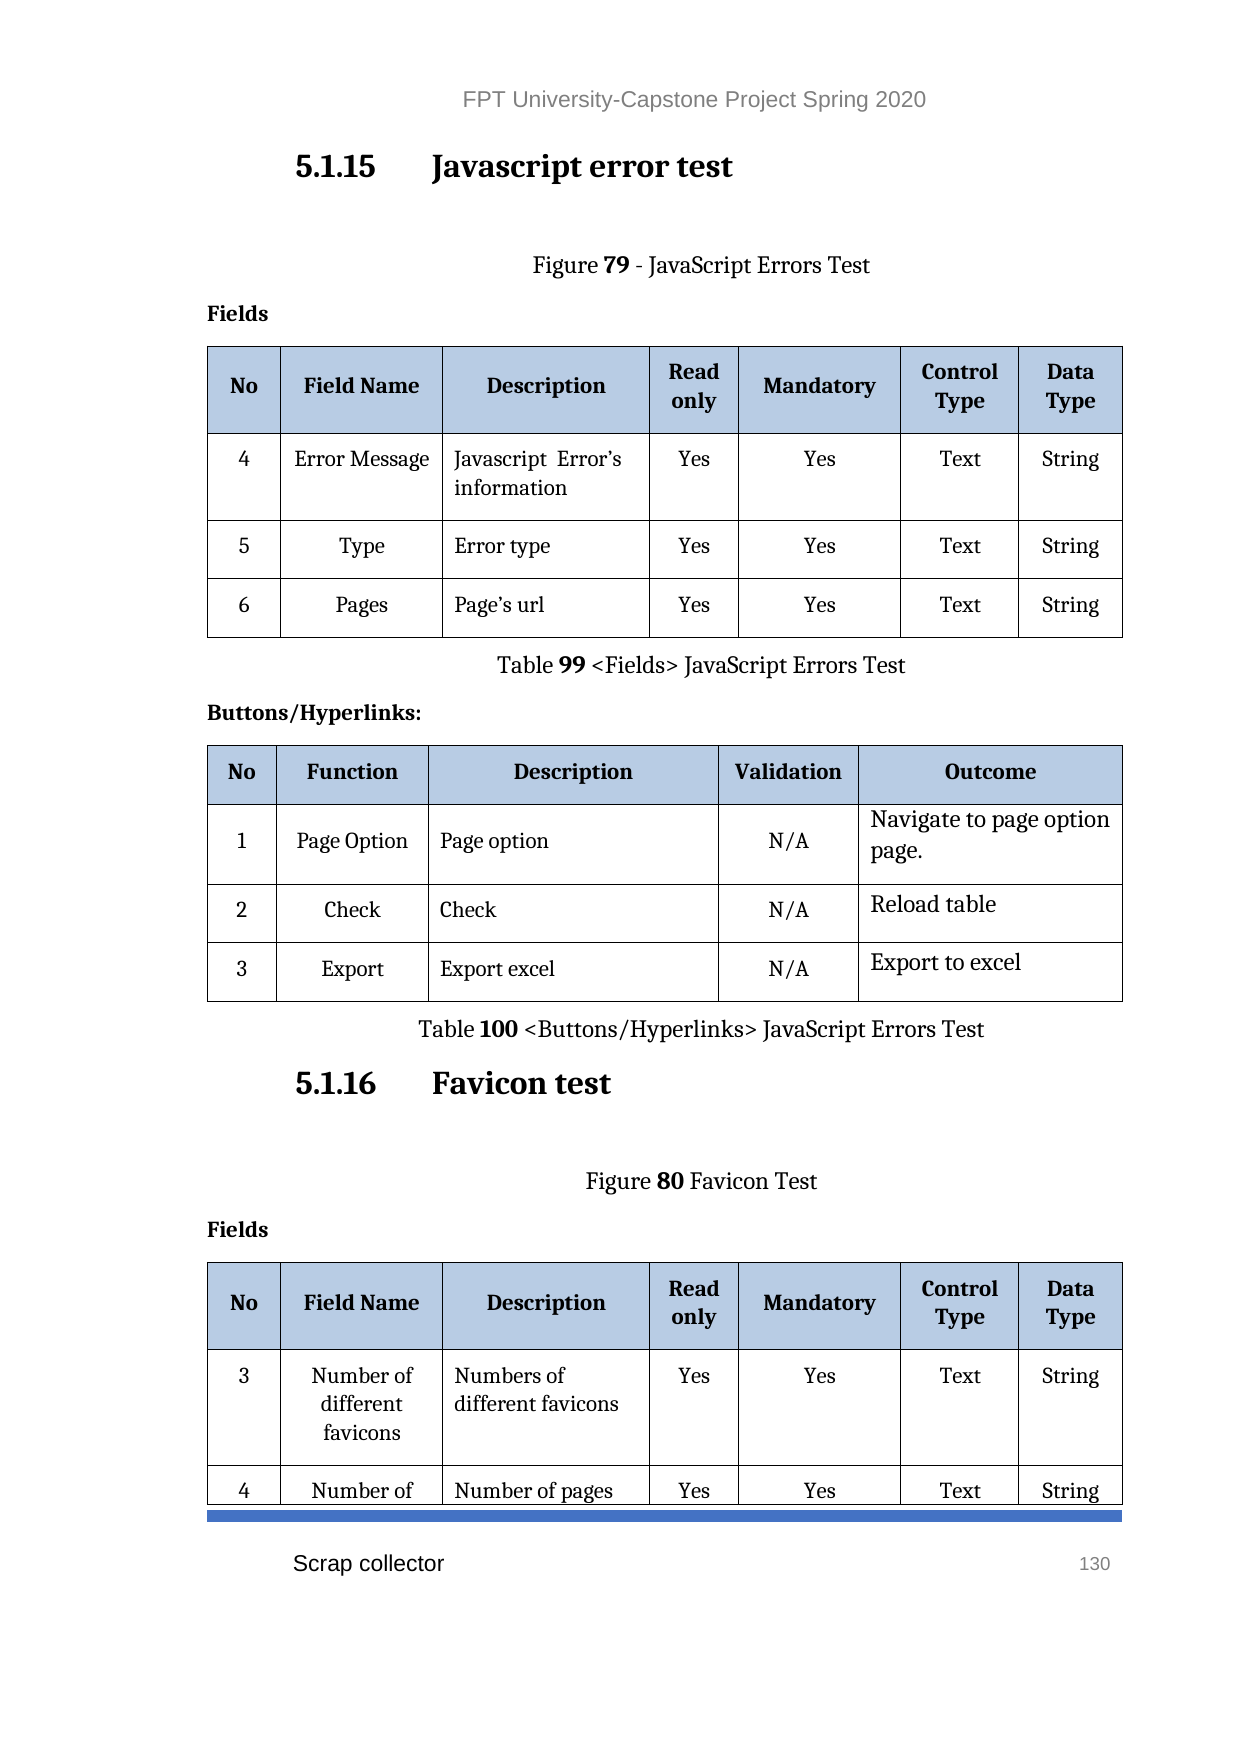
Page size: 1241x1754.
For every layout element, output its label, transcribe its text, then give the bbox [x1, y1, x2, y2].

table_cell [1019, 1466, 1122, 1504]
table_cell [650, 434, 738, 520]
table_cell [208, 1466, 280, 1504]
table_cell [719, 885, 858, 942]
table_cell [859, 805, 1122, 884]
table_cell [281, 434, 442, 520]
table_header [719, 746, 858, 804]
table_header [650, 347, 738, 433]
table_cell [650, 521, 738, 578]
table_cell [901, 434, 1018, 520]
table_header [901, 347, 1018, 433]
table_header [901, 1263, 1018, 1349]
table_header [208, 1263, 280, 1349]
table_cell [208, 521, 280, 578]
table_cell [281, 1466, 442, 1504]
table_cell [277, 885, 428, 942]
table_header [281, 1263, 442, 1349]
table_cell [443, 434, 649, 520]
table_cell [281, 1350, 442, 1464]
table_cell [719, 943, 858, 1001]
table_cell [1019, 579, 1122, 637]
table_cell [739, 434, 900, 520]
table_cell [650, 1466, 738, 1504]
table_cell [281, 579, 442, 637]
text Fields [207, 1217, 1122, 1243]
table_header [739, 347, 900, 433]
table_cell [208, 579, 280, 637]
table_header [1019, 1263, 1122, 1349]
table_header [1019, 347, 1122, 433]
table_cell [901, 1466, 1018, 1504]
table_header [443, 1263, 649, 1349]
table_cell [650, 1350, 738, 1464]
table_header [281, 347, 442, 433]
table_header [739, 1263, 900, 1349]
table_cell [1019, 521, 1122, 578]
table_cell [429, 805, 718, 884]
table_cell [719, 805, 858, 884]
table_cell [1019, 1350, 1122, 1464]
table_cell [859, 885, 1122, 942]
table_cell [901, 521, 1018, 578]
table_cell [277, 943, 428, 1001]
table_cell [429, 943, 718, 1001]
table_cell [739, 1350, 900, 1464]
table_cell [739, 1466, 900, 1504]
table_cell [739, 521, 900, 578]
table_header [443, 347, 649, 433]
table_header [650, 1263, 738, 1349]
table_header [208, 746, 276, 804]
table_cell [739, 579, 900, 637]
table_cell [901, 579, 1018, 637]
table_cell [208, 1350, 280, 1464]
subtitle Favicon test [295, 1064, 1122, 1102]
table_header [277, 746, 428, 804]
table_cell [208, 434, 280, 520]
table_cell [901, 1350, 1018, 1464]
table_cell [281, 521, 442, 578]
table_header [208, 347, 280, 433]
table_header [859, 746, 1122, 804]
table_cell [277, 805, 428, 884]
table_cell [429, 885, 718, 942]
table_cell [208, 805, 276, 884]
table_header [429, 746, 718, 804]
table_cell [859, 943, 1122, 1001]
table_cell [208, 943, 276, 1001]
subtitle Javascript error test [295, 148, 1122, 186]
text Figure 80 Favicon Test [207, 1167, 1122, 1196]
text Table 100 <Buttons/Hyperlinks> JavaScript Errors Test [207, 1014, 1122, 1043]
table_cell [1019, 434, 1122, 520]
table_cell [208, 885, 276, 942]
text Buttons/Hyperlinks: [207, 700, 1122, 726]
text Figure 79 - JavaScript Errors Test [207, 251, 1122, 279]
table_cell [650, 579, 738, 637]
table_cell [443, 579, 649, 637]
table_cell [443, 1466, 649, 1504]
text Fields [207, 300, 1122, 327]
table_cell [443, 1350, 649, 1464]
text Table 99 <Fields> JavaScript Errors Test [207, 651, 1122, 679]
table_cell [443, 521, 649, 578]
